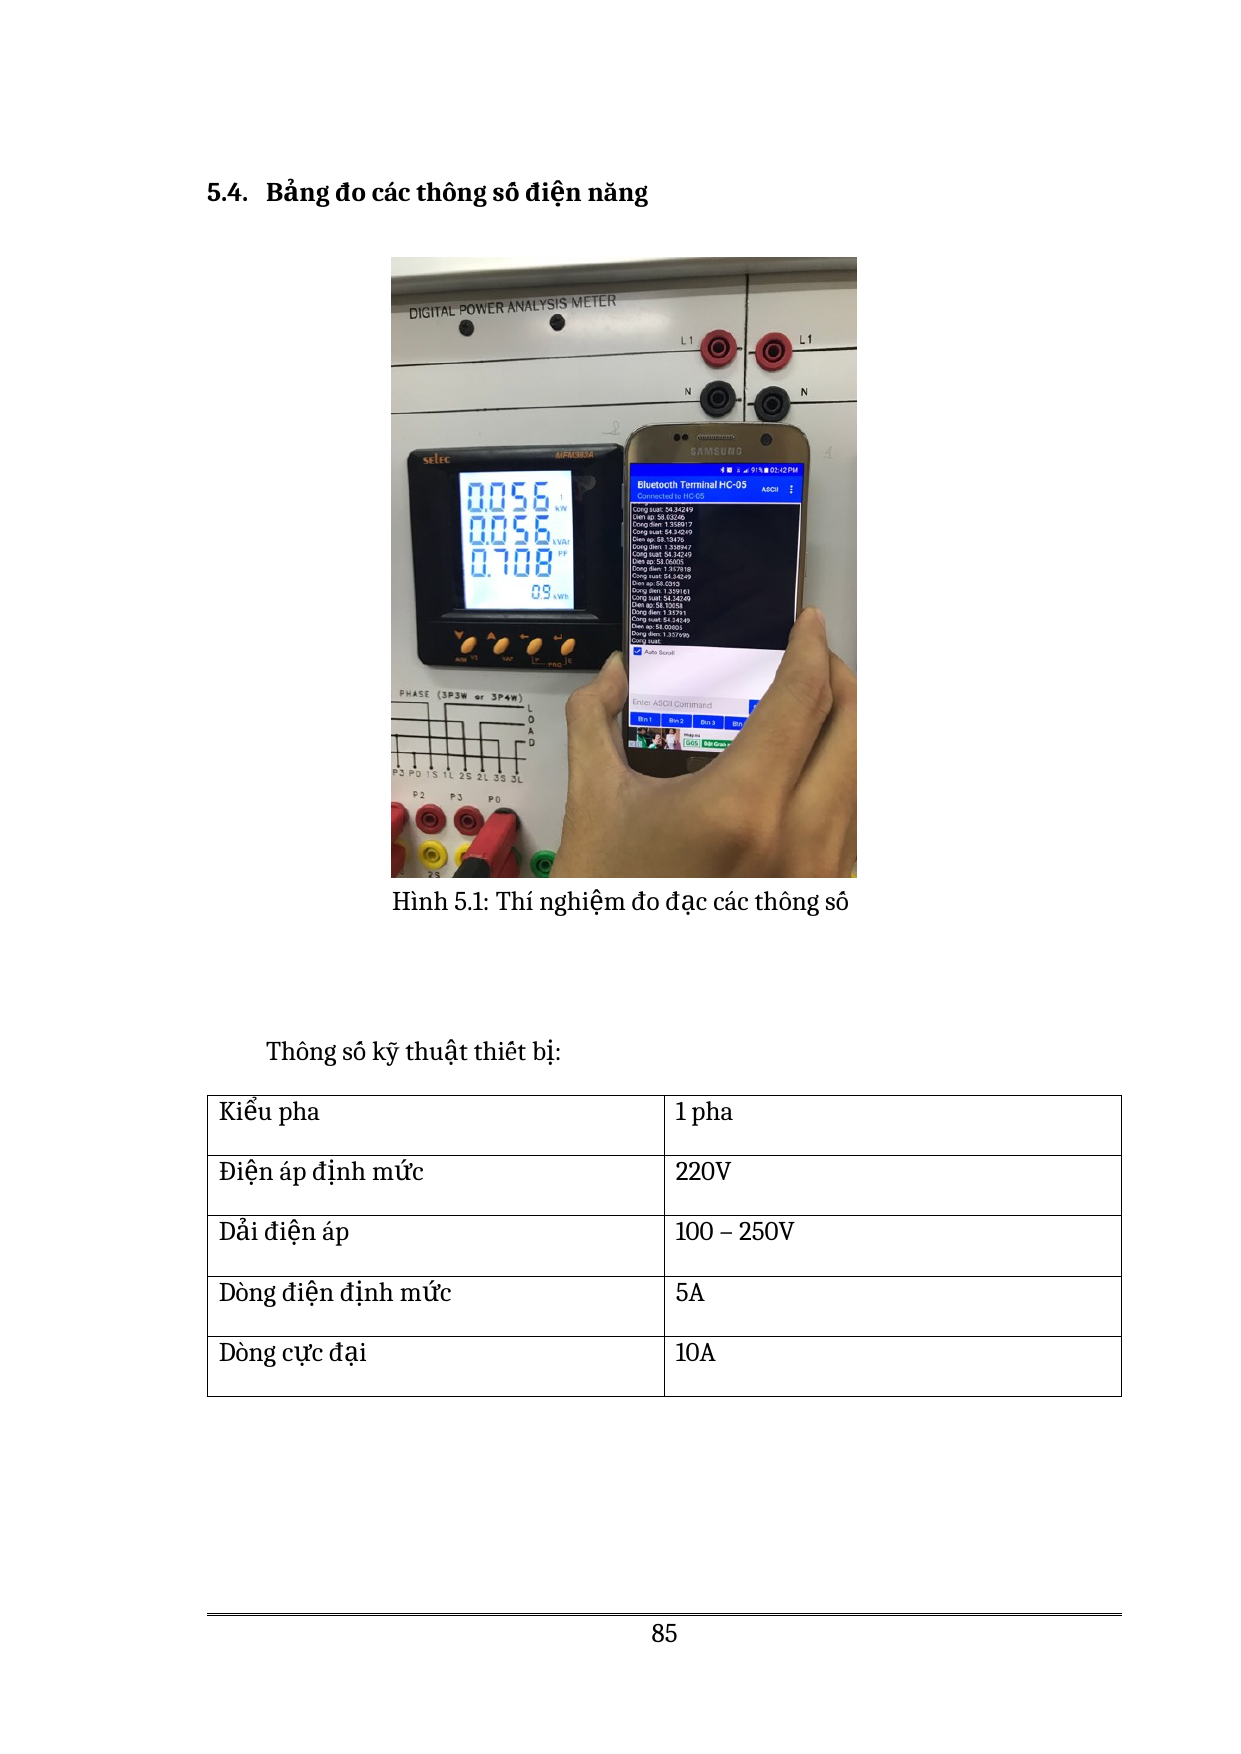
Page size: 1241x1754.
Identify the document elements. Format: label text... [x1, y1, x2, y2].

table_cell 10A [665, 1337, 1121, 1396]
table_cell 5A [665, 1277, 1121, 1336]
text Thông số kỹ thuật thiết bị: [207, 1036, 1122, 1067]
table_cell Dòng điện định mức [208, 1277, 664, 1336]
table_cell Dòng cực đại [208, 1337, 664, 1396]
table_cell 100 – 250V [665, 1216, 1121, 1276]
table_cell Dải điện áp [208, 1216, 664, 1276]
table_header 1 pha [665, 1096, 1121, 1155]
subtitle Bảng đo các thông số điện năng [207, 177, 1122, 208]
picture [391, 257, 857, 878]
table_cell Điện áp định mức [208, 1156, 664, 1215]
table_header Kiểu pha [208, 1096, 664, 1155]
table_cell 220V [665, 1156, 1121, 1215]
